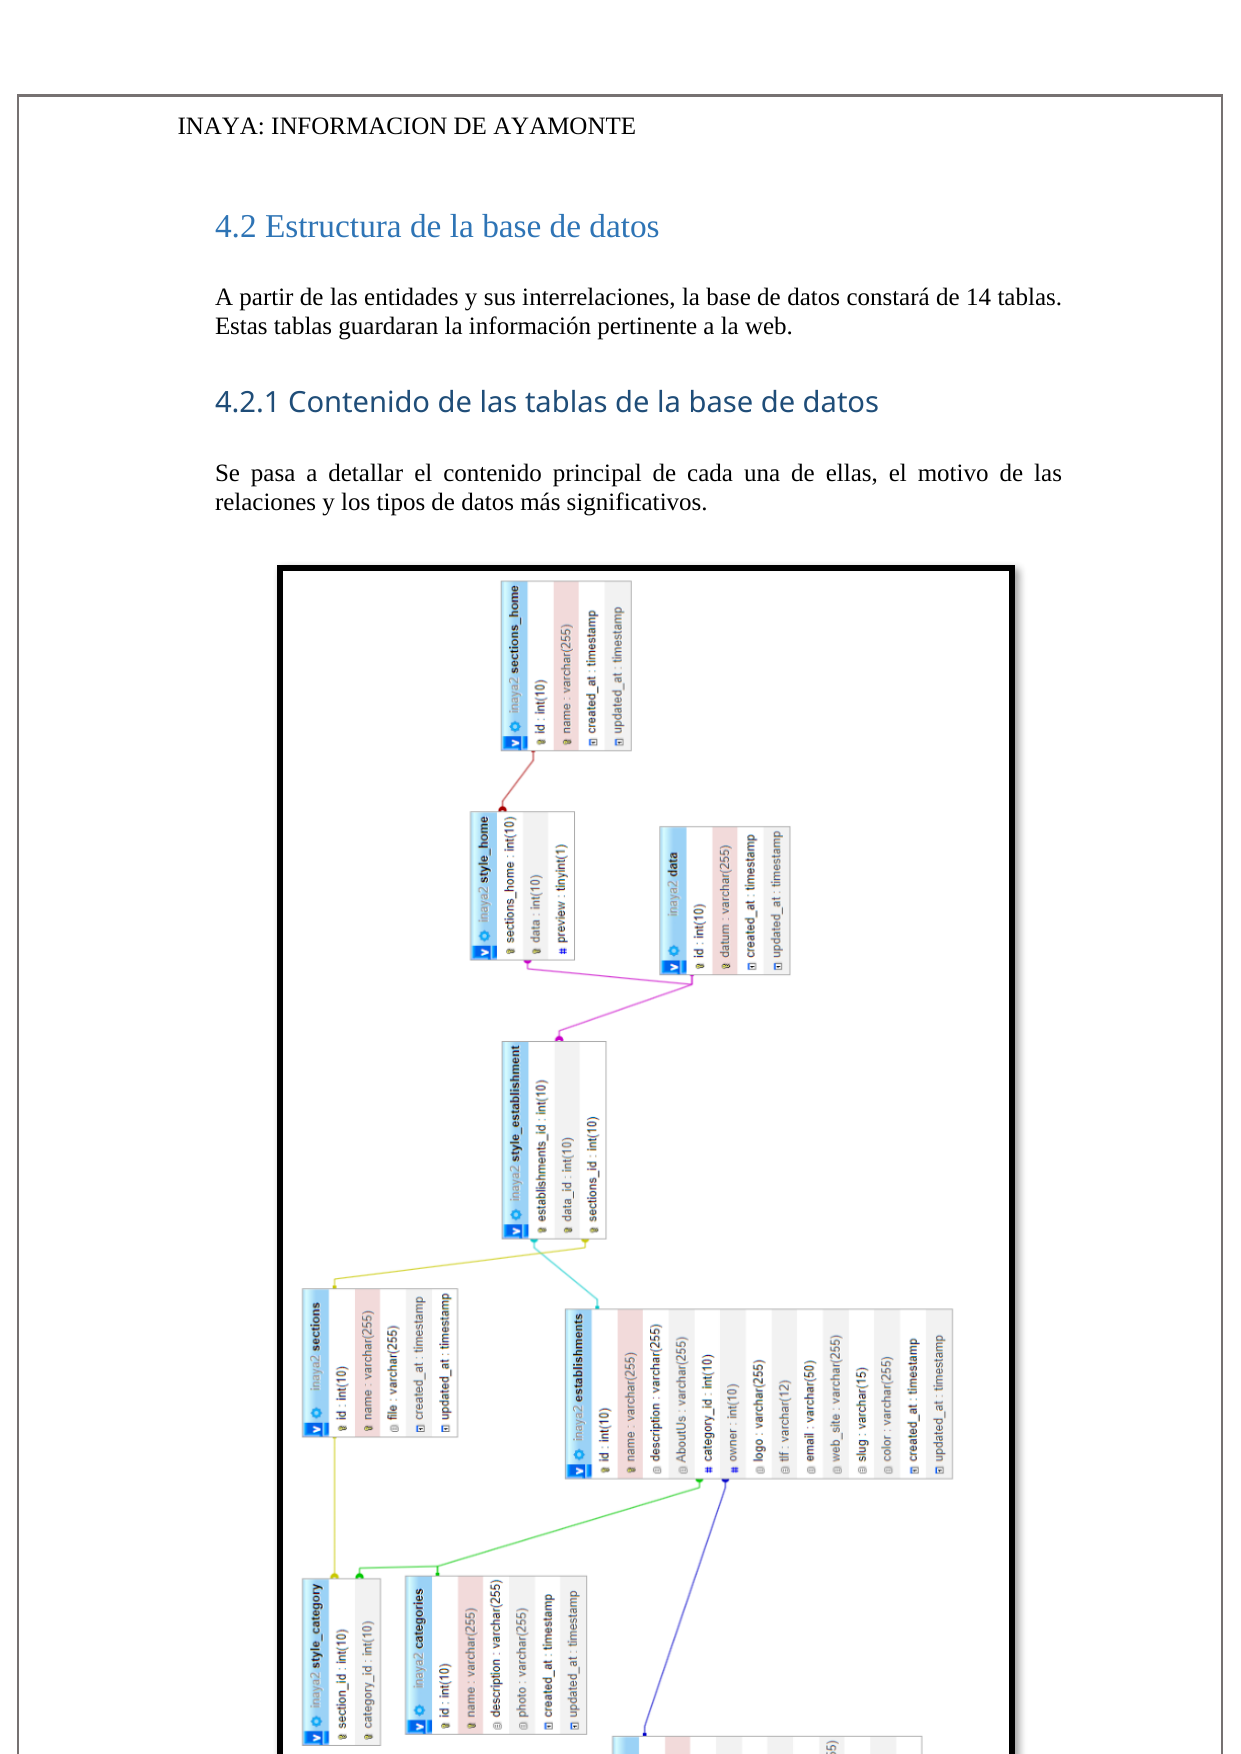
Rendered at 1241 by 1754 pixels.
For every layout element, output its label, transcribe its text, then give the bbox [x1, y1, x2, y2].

subtitle Estructura de la base de datos [215, 206, 1063, 244]
text Se pasa a detallar el contenido principal de cada una de ellas, el motivo de las relaciones y los tipos de datos más significativos. [215, 458, 1063, 516]
picture [283, 572, 1009, 1754]
subtitle 4.2.1 Contenido de las tablas de la base de datos [177, 381, 1063, 421]
text A partir de las entidades y sus interrelaciones, la base de datos constará de 14 tablas. Estas tablas guardaran la información pertinente a la web. [215, 282, 1063, 339]
